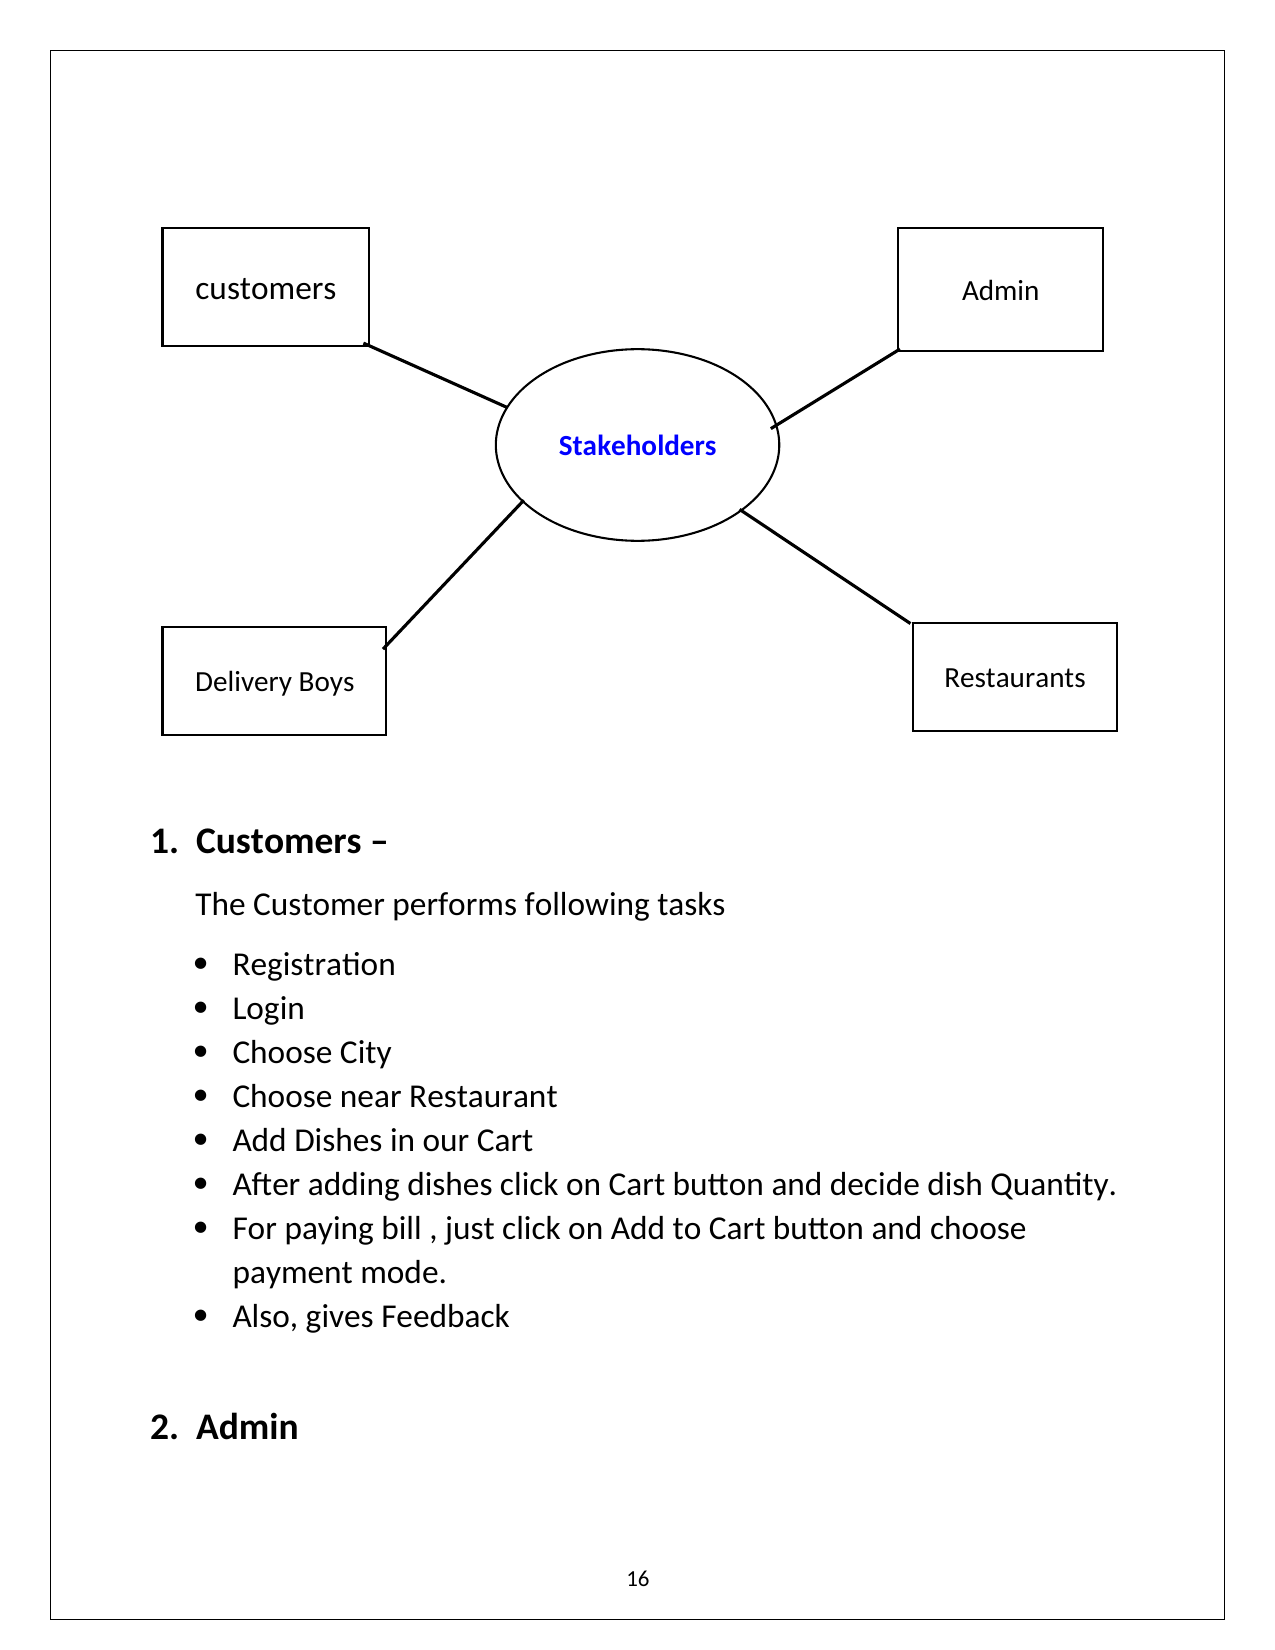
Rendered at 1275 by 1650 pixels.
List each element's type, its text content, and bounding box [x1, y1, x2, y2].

list After adding dishes click on Cart button and decide dish Quantity. [195, 1163, 1125, 1204]
text 1. Customers – [150, 817, 1125, 862]
list Choose City [195, 1031, 1125, 1072]
list Registration [195, 943, 1125, 984]
list Choose near Restaurant [195, 1075, 1125, 1116]
list Login [195, 987, 1125, 1028]
list Also, gives Feedback [195, 1295, 1125, 1336]
list Add Dishes in our Cart [195, 1119, 1125, 1160]
text 2. Admin [150, 1403, 1125, 1448]
text The Customer performs following tasks [150, 883, 1125, 923]
list For paying bill , just click on Add to Cart button and choose payment mode. [195, 1207, 1125, 1292]
